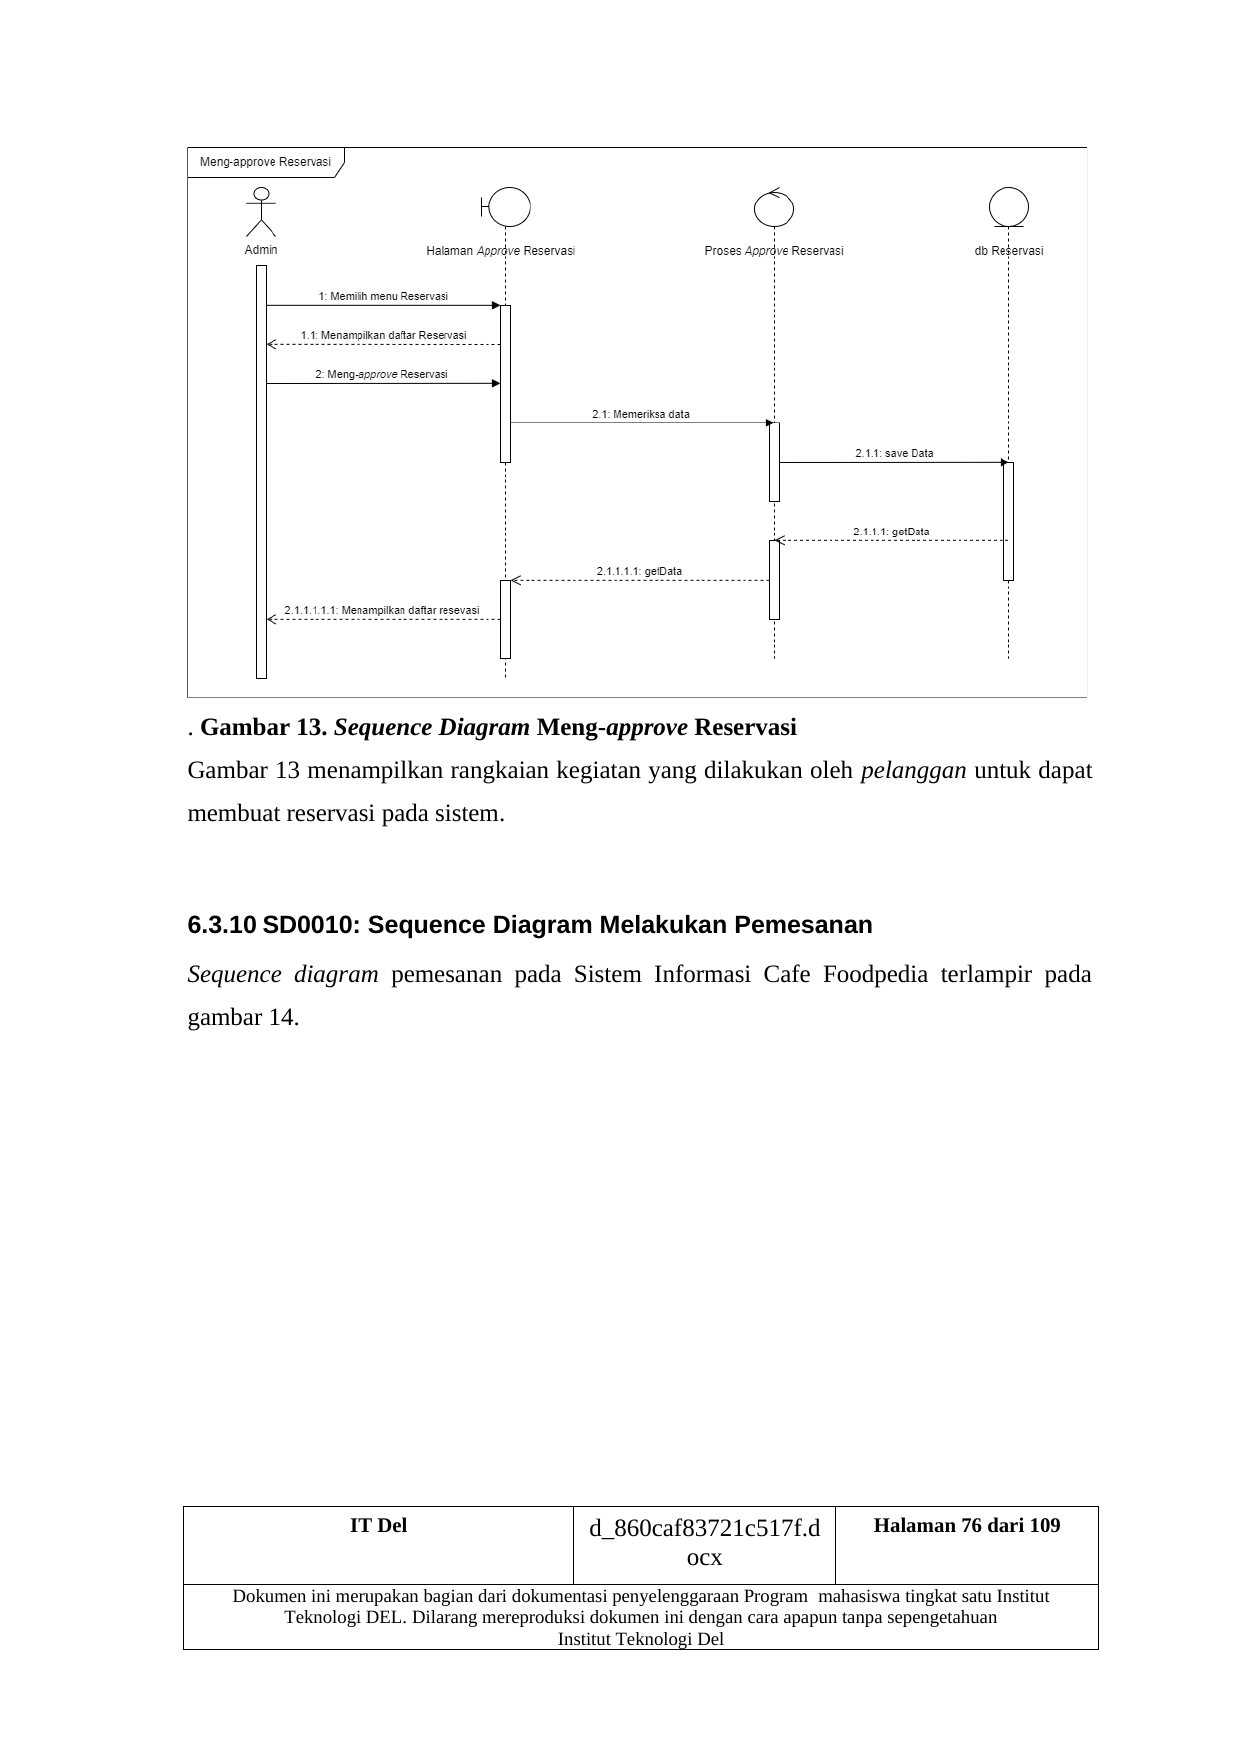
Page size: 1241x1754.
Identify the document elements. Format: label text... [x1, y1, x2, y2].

text Sequence diagram pemesanan pada Sistem Informasi Cafe Foodpedia terlampir pada gambar 14. [187, 959, 1092, 1031]
subtitle SD0010: Sequence Diagram Melakukan Pemesanan [187, 909, 1092, 938]
text . Gambar 13. Sequence Diagram Meng-approve Reservasi [187, 712, 1092, 741]
text Gambar 13 menampilkan rangkaian kegiatan yang dilakukan oleh pelanggan untuk dapat membuat reservasi pada sistem. [187, 755, 1092, 827]
picture [187, 147, 1088, 698]
